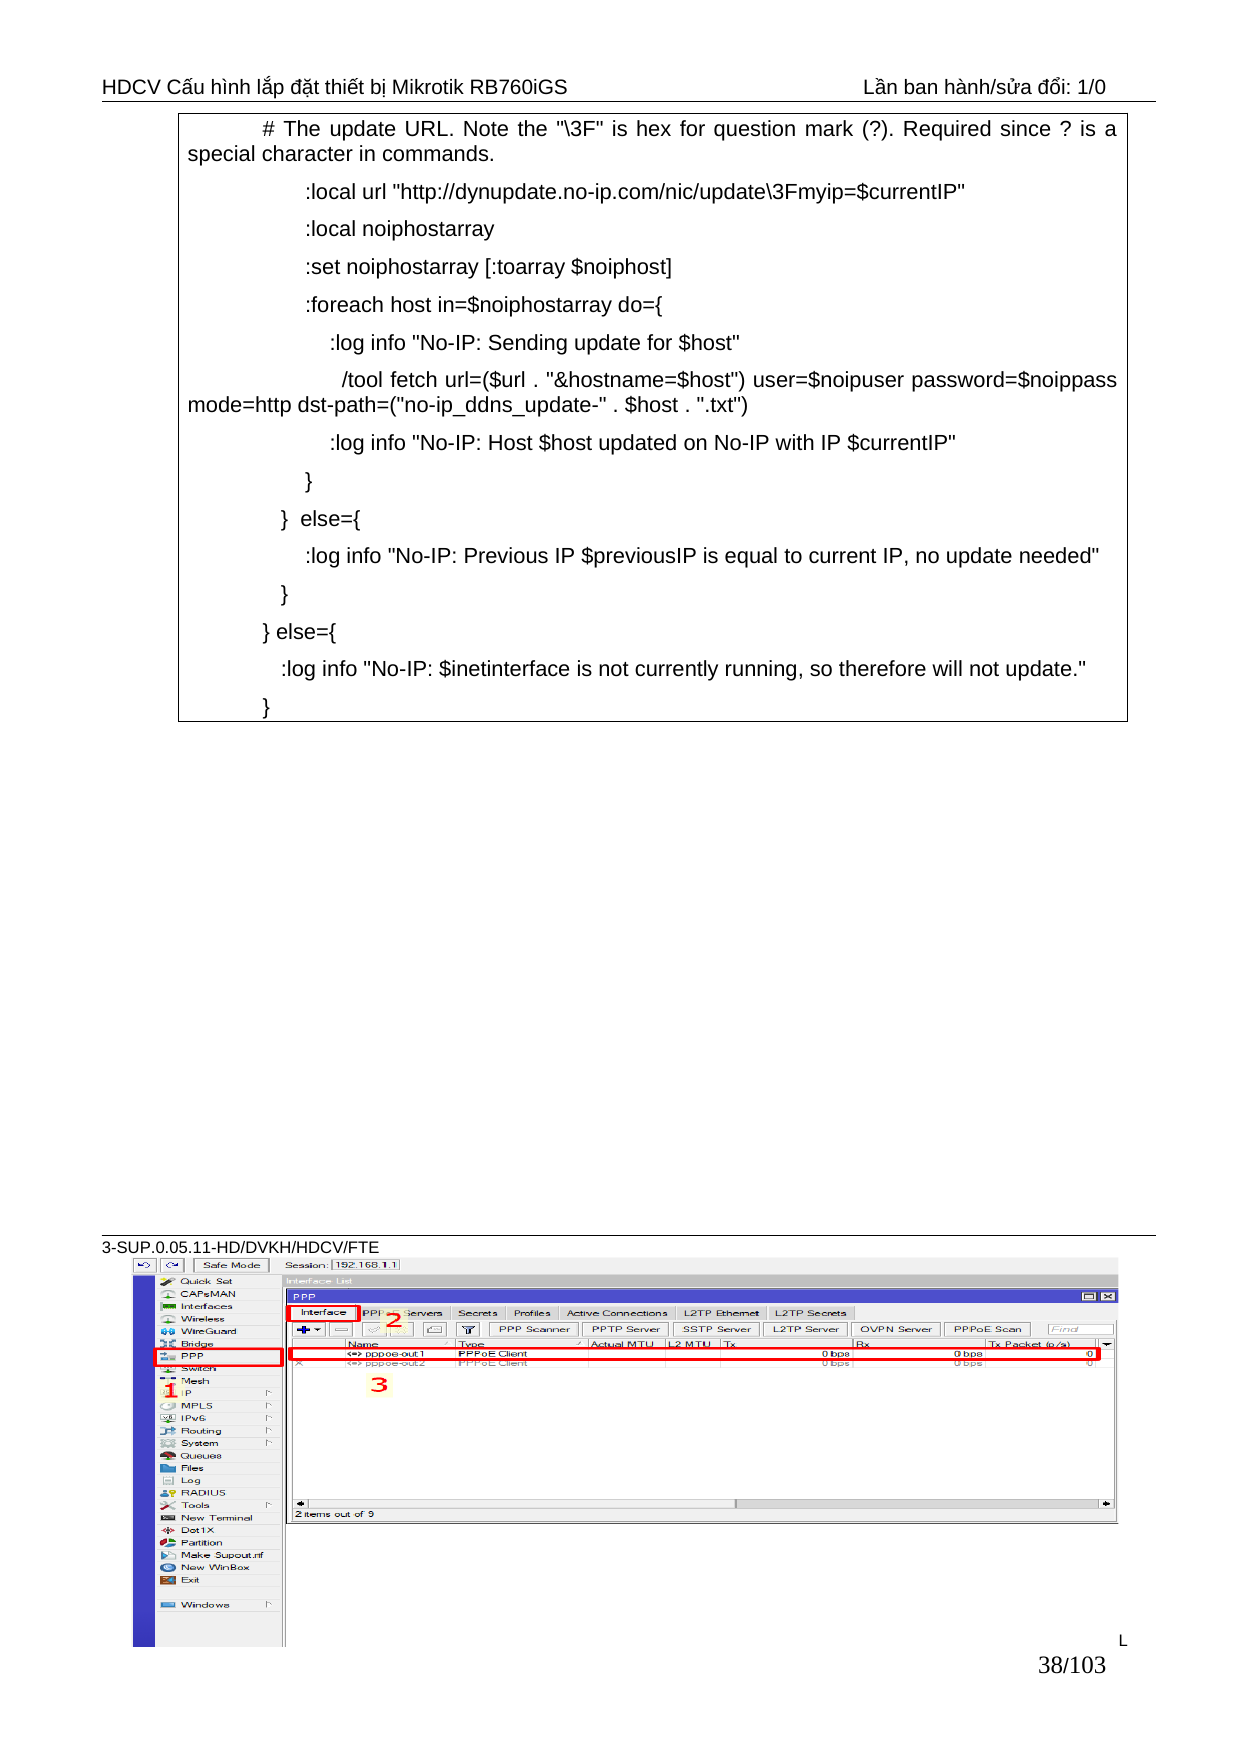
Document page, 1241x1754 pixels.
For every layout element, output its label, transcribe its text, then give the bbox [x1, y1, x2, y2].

picture [131, 1257, 1119, 1647]
text :foreach host in=$noiphostarray do={ [179, 288, 1127, 317]
text :log info "No-IP: Previous IP $previousIP is equal to current IP, no update needed" [179, 540, 1127, 568]
text } [179, 578, 1127, 606]
text /tool fetch url=($url . "&hostname=$host") user=$noipuser password=$noippass mode=http dst-path=("no-ip_ddns_update-" . $host . ".txt") [179, 364, 1127, 417]
text } [179, 464, 1127, 493]
text } else={ [179, 502, 1127, 531]
text :set noiphostarray [:toarray $noiphost] [179, 251, 1127, 279]
text } [179, 691, 1127, 721]
text :log info "No-IP: Host $host updated on No-IP with IP $currentIP" [179, 427, 1127, 455]
text # The update URL. Note the "\3F" is hex for question mark (?). Required since ? is a special character in commands. [179, 114, 1127, 166]
text :log info "No-IP: Sending update for $host" [179, 326, 1127, 354]
text :local noiphostarray [179, 213, 1127, 241]
text :log info "No-IP: $inetinterface is not currently running, so therefore will not update." [179, 653, 1127, 681]
text } else={ [179, 615, 1127, 644]
text :local url "http://dynupdate.no-ip.com/nic/update\3Fmyip=$currentIP" [179, 175, 1127, 204]
